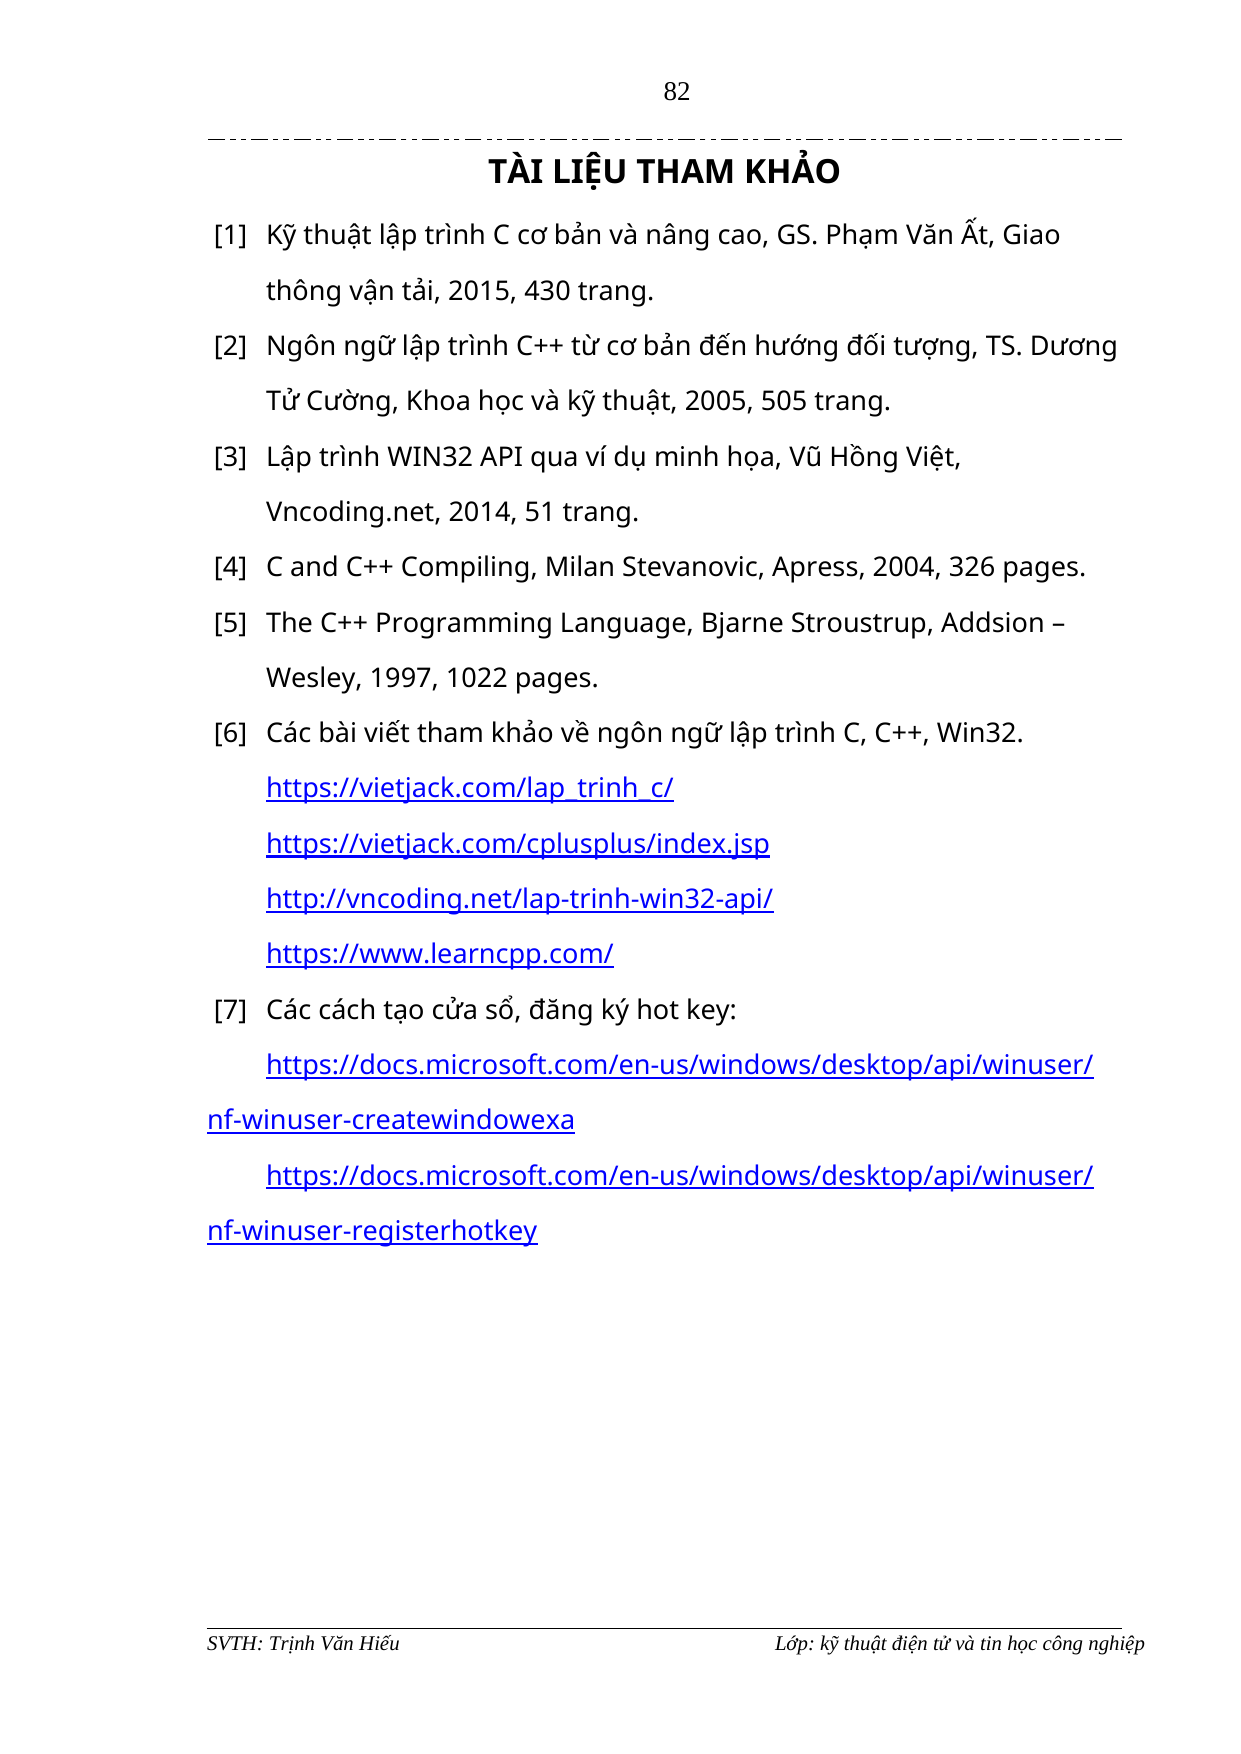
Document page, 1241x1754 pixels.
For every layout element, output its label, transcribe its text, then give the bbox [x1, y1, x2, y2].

text https://docs.microsoft.com/en-us/windows/desktop/api/winuser/nf-winuser-createwindowexa [207, 1046, 1122, 1138]
list Kỹ thuật lập trình C cơ bản và nâng cao, GS. Phạm Văn Ất, Giao thông vận tải, 2015, 430 trang. [214, 216, 1122, 308]
text http://vncoding.net/lap-trinh-win32-api/ [207, 879, 1122, 916]
list Ngôn ngữ lập trình C++ từ cơ bản đến hướng đối tượng, TS. Dương Tử Cường, Khoa học và kỹ thuật, 2005, 505 trang. [214, 326, 1122, 419]
list C and C++ Compiling, Milan Stevanovic, Apress, 2004, 326 pages. [214, 548, 1122, 584]
text https://vietjack.com/lap_trinh_c/ [207, 769, 1122, 806]
list The C++ Programming Language, Bjarne Stroustrup, Addsion – Wesley, 1997, 1022 pages. [214, 603, 1122, 695]
subtitle TÀI LIỆU THAM KHẢO [207, 148, 1122, 193]
list Lập trình WIN32 API qua ví dụ minh họa, Vũ Hồng Việt, Vncoding.net, 2014, 51 trang. [214, 437, 1122, 529]
text https://www.learncpp.com/ [207, 935, 1122, 972]
list https://docs.microsoft.com/en-us/windows/desktop/api/winuser/nf-winuser-registerhotkey [207, 1156, 1122, 1248]
list Các cách tạo cửa sổ, đăng ký hot key: [214, 990, 1122, 1027]
list Các bài viết tham khảo về ngôn ngữ lập trình C, C++, Win32. [214, 714, 1122, 751]
text https://vietjack.com/cplusplus/index.jsp [207, 824, 1122, 861]
